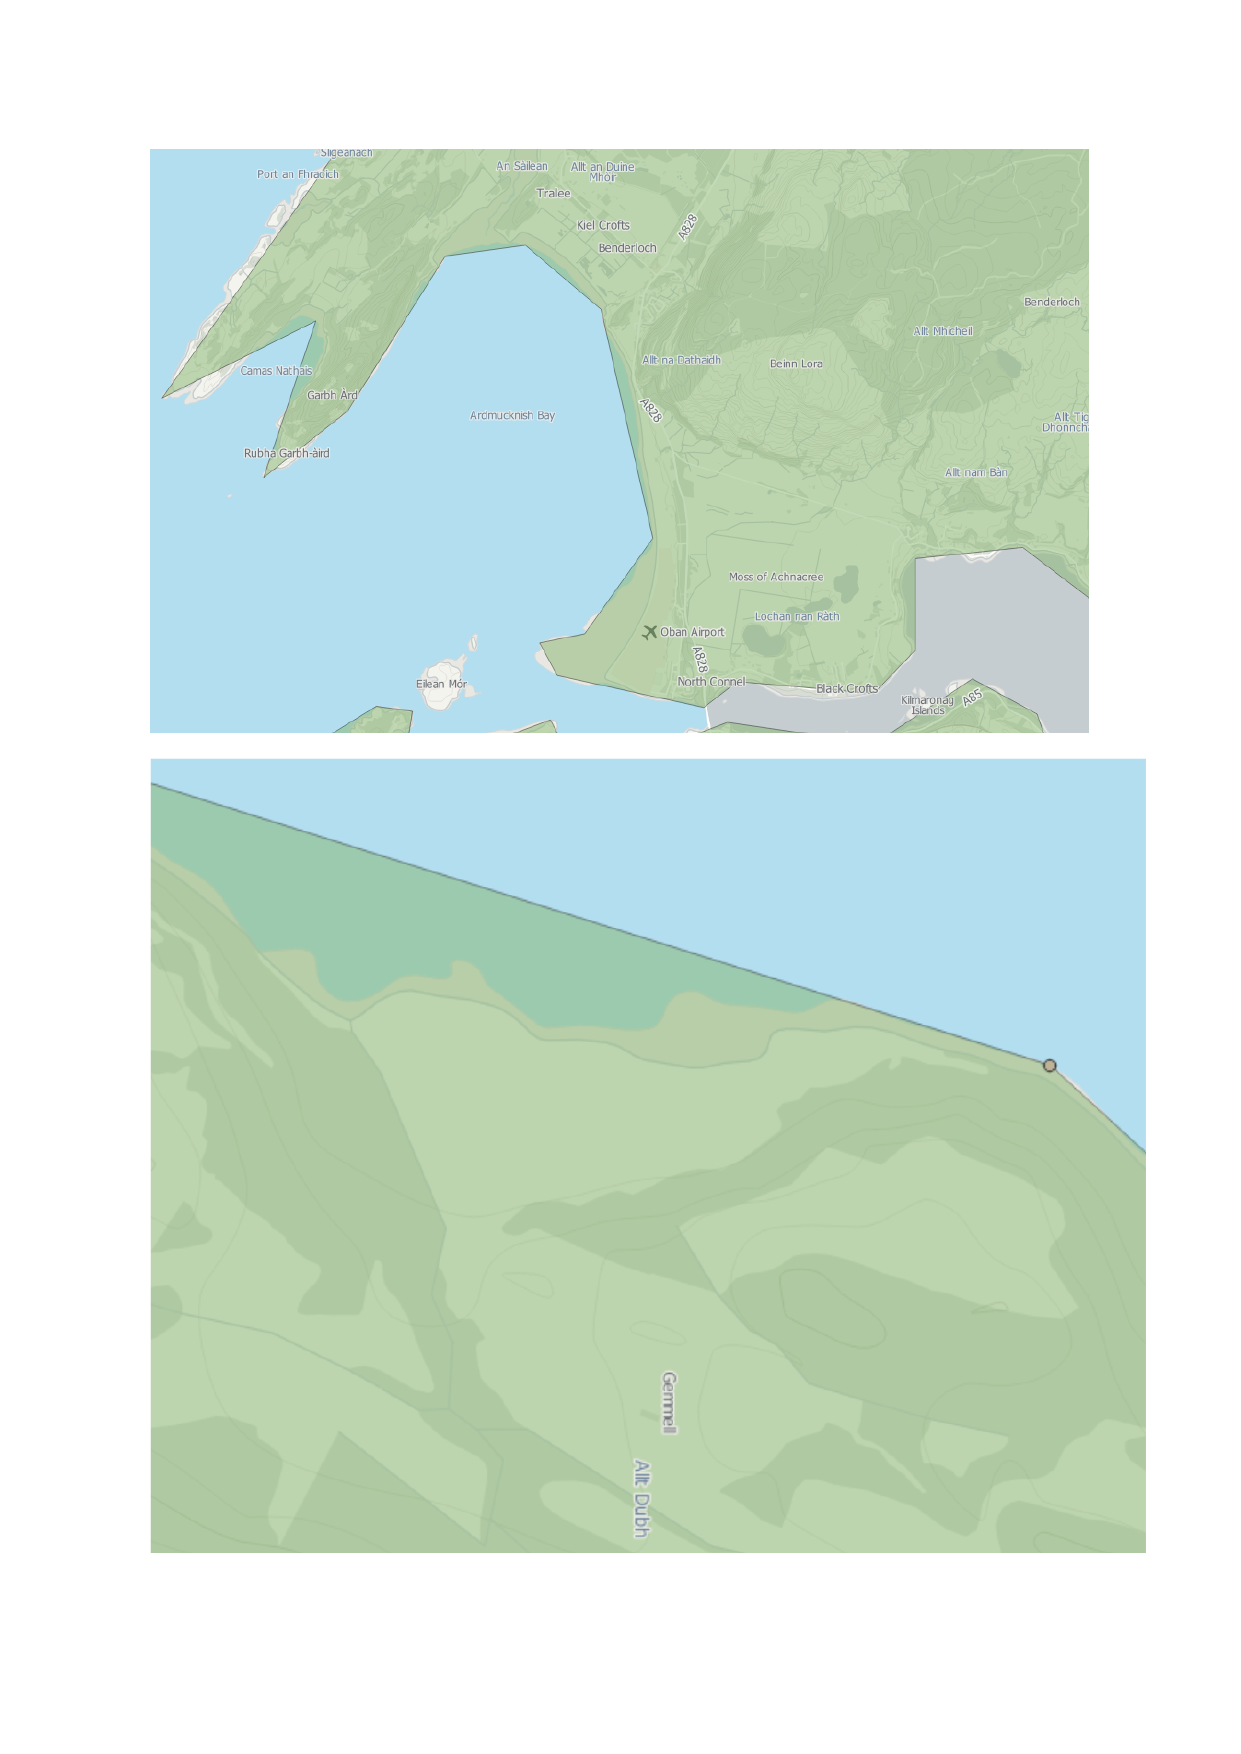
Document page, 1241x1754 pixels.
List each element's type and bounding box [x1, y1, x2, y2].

picture [151, 759, 1145, 1553]
picture [150, 149, 1089, 733]
